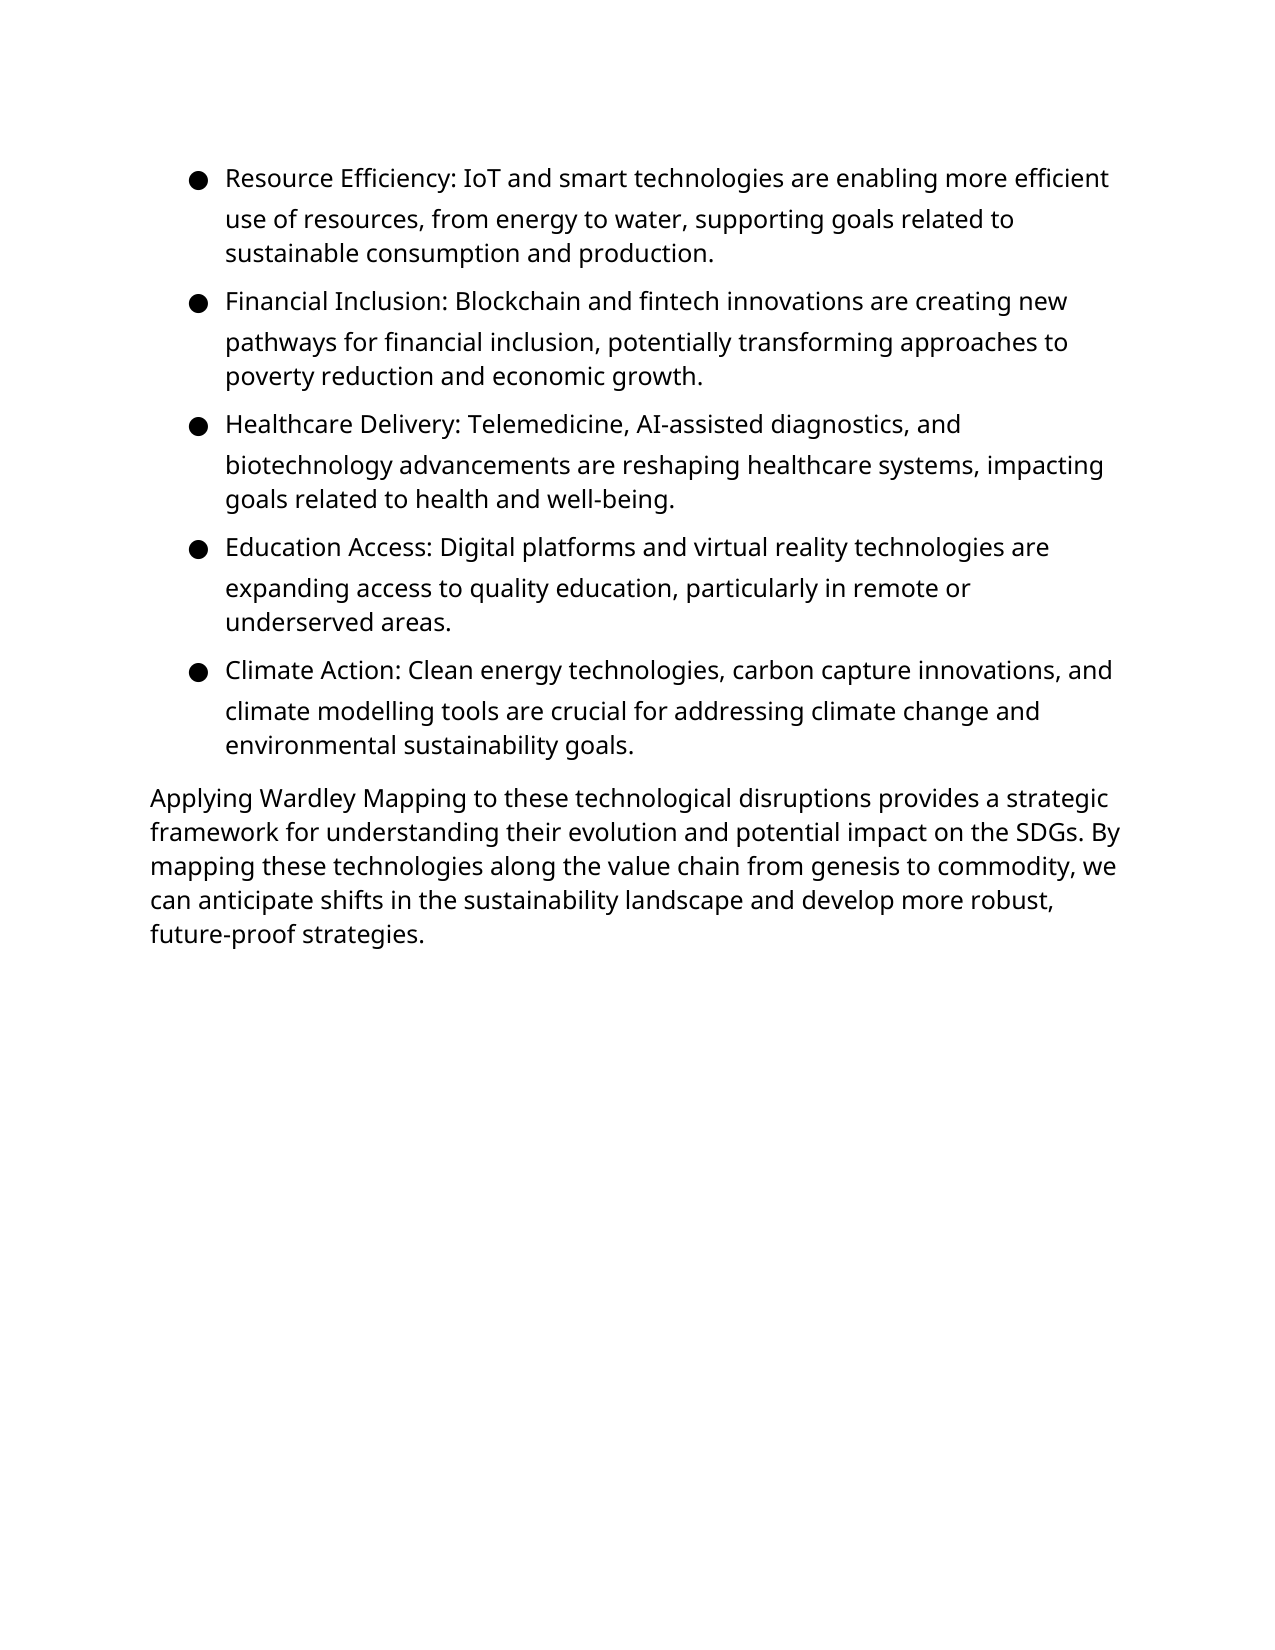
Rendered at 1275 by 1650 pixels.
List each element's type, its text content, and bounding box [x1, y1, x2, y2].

text Applying Wardley Mapping to these technological disruptions provides a strategic framework for understanding their evolution and potential impact on the SDGs. By mapping these technologies along the value chain from genesis to commodity, we can anticipate shifts in the sustainability landscape and develop more robust, future-proof strategies. [150, 781, 1125, 951]
list Education Access: Digital platforms and virtual reality technologies are expanding access to quality education, particularly in remote or underserved areas. [187, 519, 1125, 639]
list Financial Inclusion: Blockchain and fintech innovations are creating new pathways for financial inclusion, potentially transforming approaches to poverty reduction and economic growth. [187, 273, 1125, 392]
list Healthcare Delivery: Telemedicine, AI-assisted diagnostics, and biotechnology advancements are reshaping healthcare systems, impacting goals related to health and well-being. [187, 396, 1125, 516]
list Resource Efficiency: IoT and smart technologies are enabling more efficient use of resources, from energy to water, supporting goals related to sustainable consumption and production. [187, 150, 1125, 269]
list Climate Action: Clean energy technologies, carbon capture innovations, and climate modelling tools are crucial for addressing climate change and environmental sustainability goals. [187, 642, 1125, 762]
